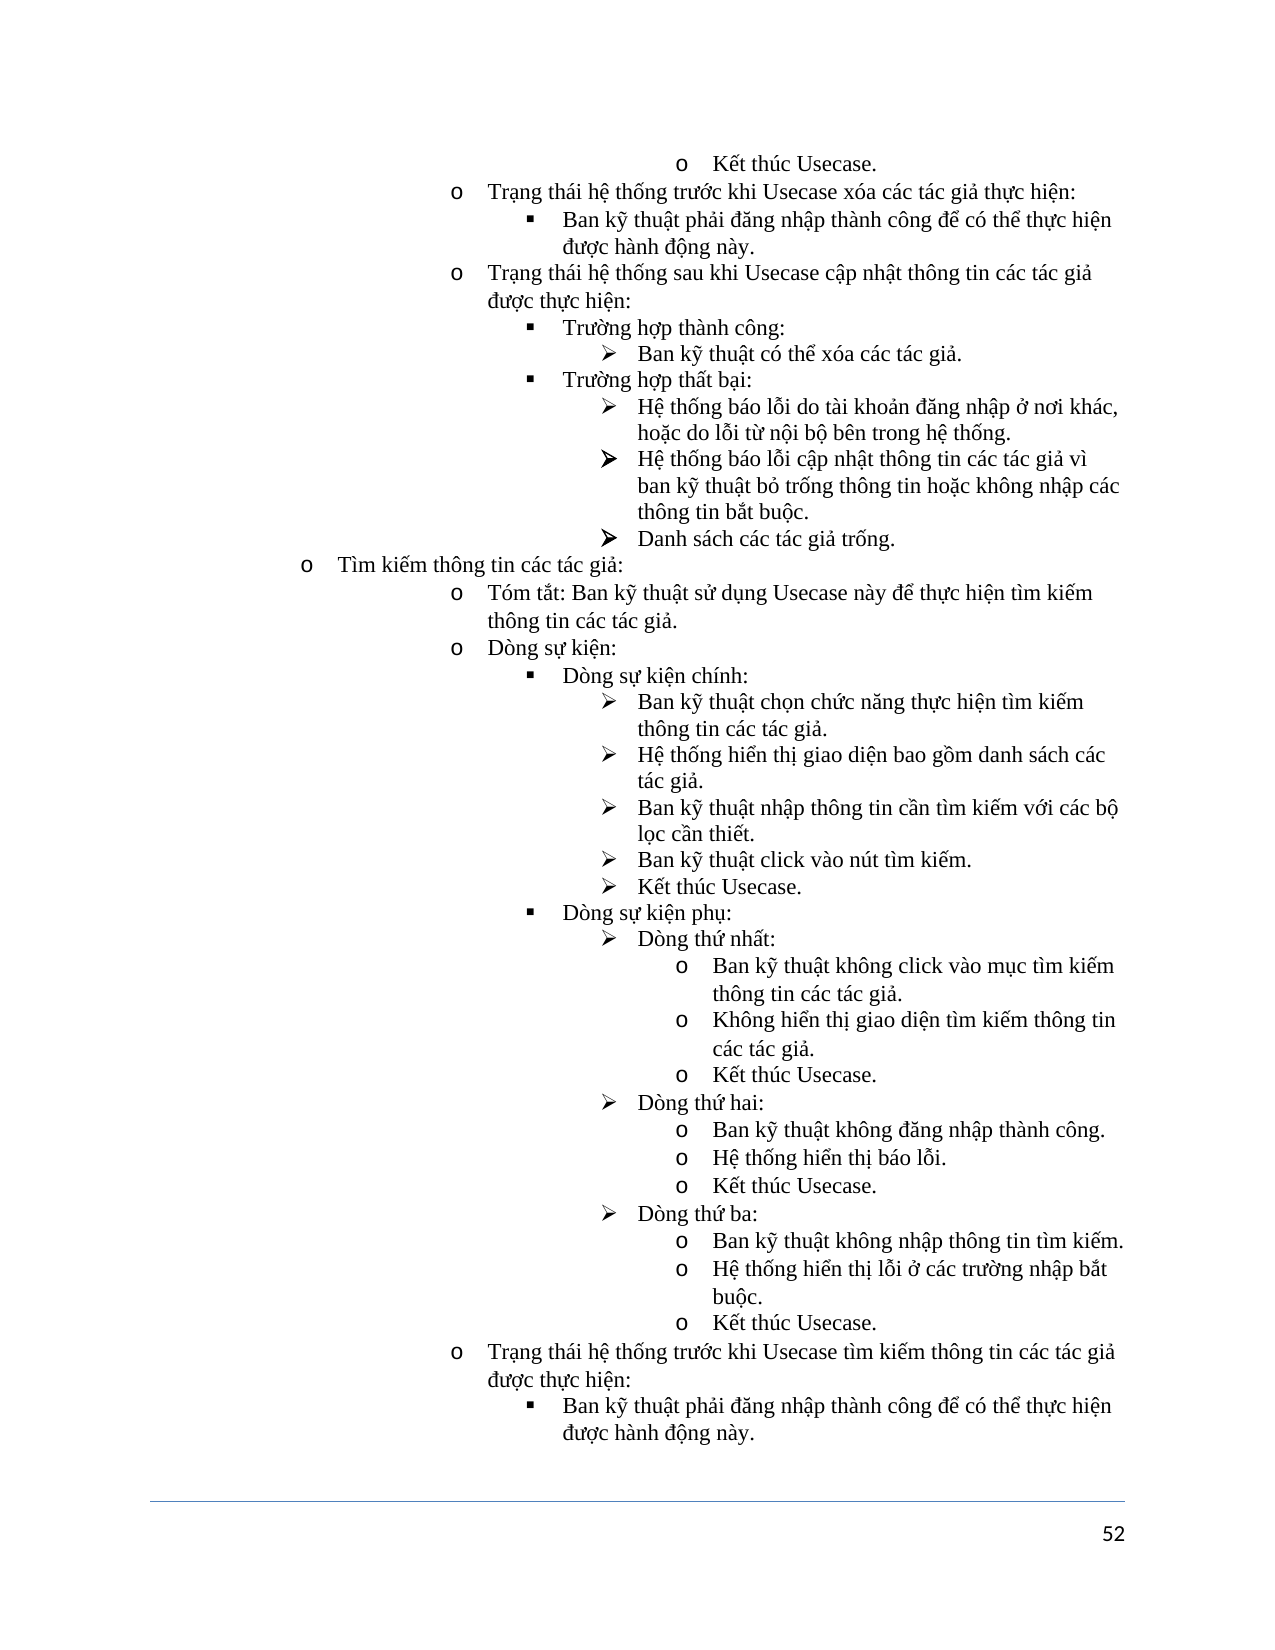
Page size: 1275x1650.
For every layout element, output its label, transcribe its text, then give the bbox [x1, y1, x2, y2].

list Không hiển thị giao diện tìm kiếm thông tin các tác giả. [675, 1006, 1125, 1061]
list Dòng thứ ba: [600, 1200, 1125, 1227]
list Kết thúc Usecase. [675, 1061, 1125, 1089]
list Ban kỹ thuật có thể xóa các tác giả. [600, 340, 1125, 366]
list Dòng sự kiện phụ: [525, 899, 1125, 926]
list Kết thúc Usecase. [675, 1172, 1125, 1200]
list Ban kỹ thuật chọn chức năng thực hiện tìm kiếm thông tin các tác giả. [600, 688, 1125, 741]
list Trạng thái hệ thống trước khi Usecase xóa các tác giả thực hiện: [450, 178, 1125, 206]
list Ban kỹ thuật phải đăng nhập thành công để có thể thực hiện được hành động này. [525, 1392, 1125, 1445]
list Tóm tắt: Ban kỹ thuật sử dụng Usecase này để thực hiện tìm kiếm thông tin các tác giả. [450, 579, 1125, 634]
list Trường hợp thất bại: [525, 366, 1125, 393]
list Kết thúc Usecase. [675, 1309, 1125, 1338]
list Dòng thứ nhất: [600, 926, 1125, 952]
list Hệ thống hiển thị giao diện bao gồm danh sách các tác giả. [600, 741, 1125, 794]
list Ban kỹ thuật phải đăng nhập thành công để có thể thực hiện được hành động này. [525, 206, 1125, 259]
list Hệ thống báo lỗi cập nhật thông tin các tác giả vì ban kỹ thuật bỏ trống thông tin hoặc không nhập các thông tin bắt buộc. [600, 446, 1125, 524]
list Trạng thái hệ thống sau khi Usecase cập nhật thông tin các tác giả được thực hiện: [450, 259, 1125, 314]
list Hệ thống hiển thị báo lỗi. [675, 1144, 1125, 1172]
list Dòng sự kiện: [450, 634, 1125, 662]
list Kết thúc Usecase. [600, 873, 1125, 899]
list Kết thúc Usecase. [675, 150, 1125, 178]
list Danh sách các tác giả trống. [600, 524, 1125, 551]
list Dòng sự kiện chính: [525, 662, 1125, 688]
list Ban kỹ thuật không đăng nhập thành công. [675, 1116, 1125, 1144]
list Hệ thống báo lỗi do tài khoản đăng nhập ở nơi khác, hoặc do lỗi từ nội bộ bên trong hệ thống. [600, 393, 1125, 446]
list Trạng thái hệ thống trước khi Usecase tìm kiếm thông tin các tác giả được thực hiện: [450, 1338, 1125, 1392]
list Ban kỹ thuật click vào nút tìm kiếm. [600, 846, 1125, 873]
list Ban kỹ thuật không nhập thông tin tìm kiếm. [675, 1227, 1125, 1255]
list Ban kỹ thuật nhập thông tin cần tìm kiếm với các bộ lọc cần thiết. [600, 794, 1125, 846]
list Dòng thứ hai: [600, 1089, 1125, 1116]
list Ban kỹ thuật không click vào mục tìm kiếm thông tin các tác giả. [675, 952, 1125, 1006]
list Trường hợp thành công: [525, 314, 1125, 340]
list Hệ thống hiển thị lỗi ở các trường nhập bắt buộc. [675, 1255, 1125, 1309]
list Tìm kiếm thông tin các tác giả: [300, 551, 1125, 579]
